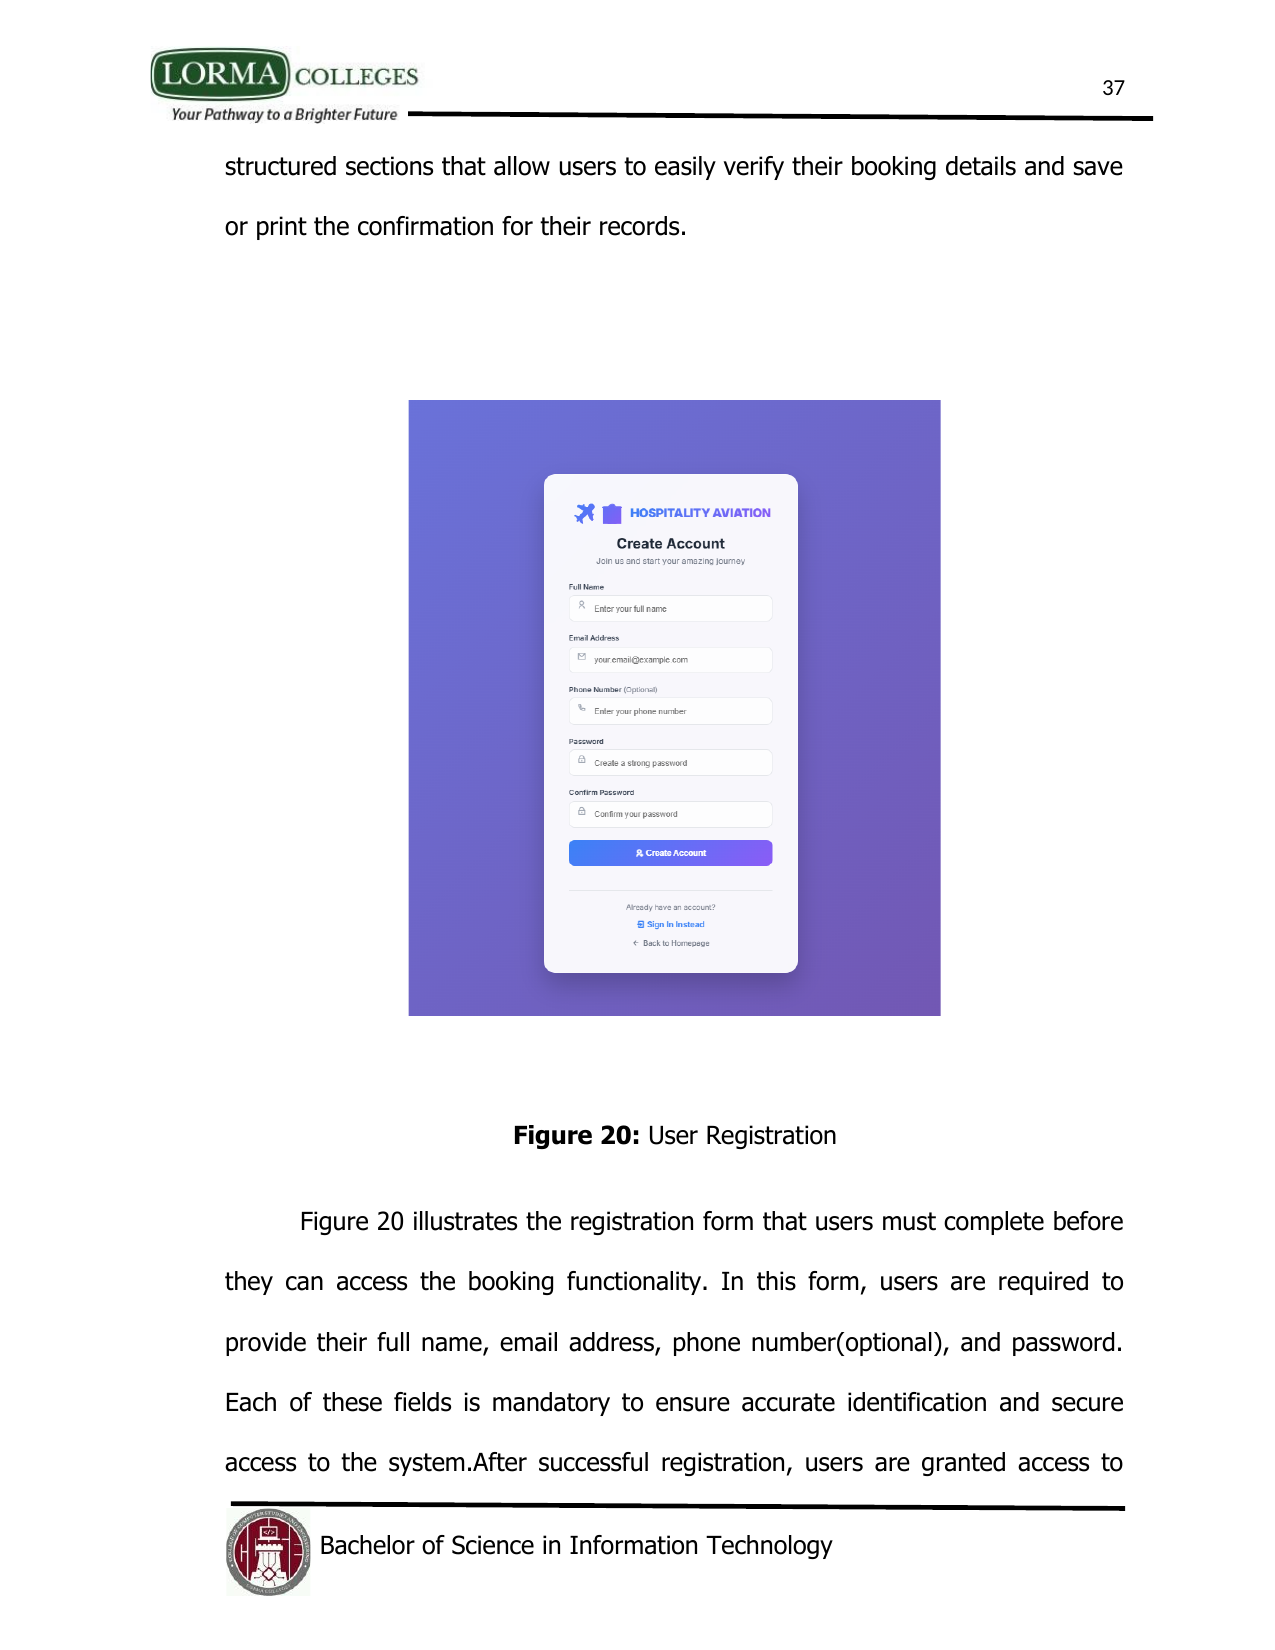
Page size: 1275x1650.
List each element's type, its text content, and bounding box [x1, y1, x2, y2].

picture [150, 46, 462, 124]
picture [408, 400, 941, 1016]
picture [226, 1508, 311, 1596]
